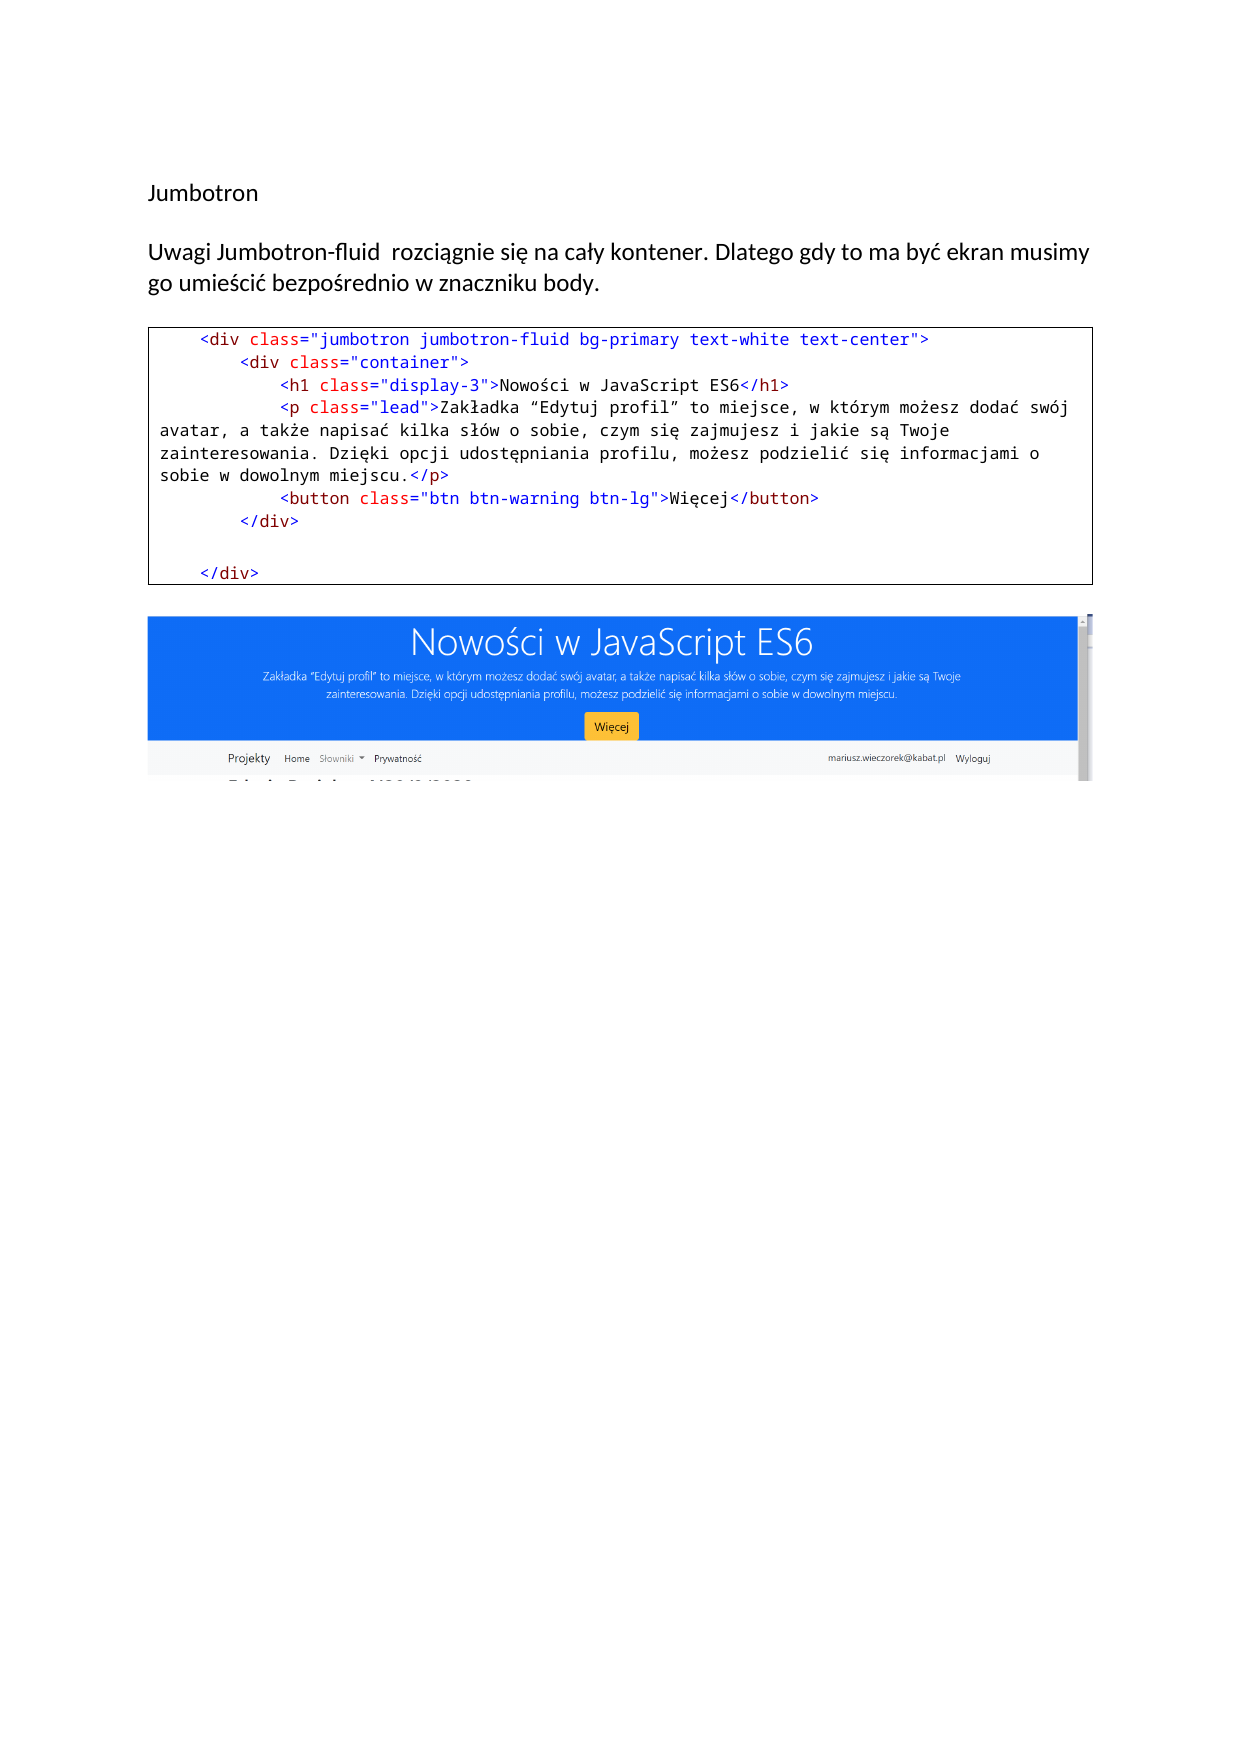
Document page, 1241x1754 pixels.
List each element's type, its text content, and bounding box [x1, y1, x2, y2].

text Jumbotron [148, 177, 1093, 207]
text Uwagi Jumbotron-fluid rozciągnie się na cały kontener. Dlatego gdy to ma być ekran musimy go umieścić bezpośrednio w znaczniku body. [148, 236, 1093, 297]
table_header <div class="jumbotron jumbotron-fluid bg-primary text-white text-center"> <div class="container"> <h1 class="display-3">Nowości w JavaScript ES6</h1> <p class="lead">Zakładka “Edytuj profil” to miejsce, w którym możesz dodać swój avatar, a także napisać kilka słów o sobie, czym się zajmujesz i jakie są Twoje zainteresowania. Dzięki opcji udostępniania profilu, możesz podzielić się informacjami o sobie w dowolnym miejscu.</p> <button class="btn btn-warning btn-lg">Więcej</button> </div> </div> [149, 328, 1092, 584]
picture [147, 614, 1093, 781]
